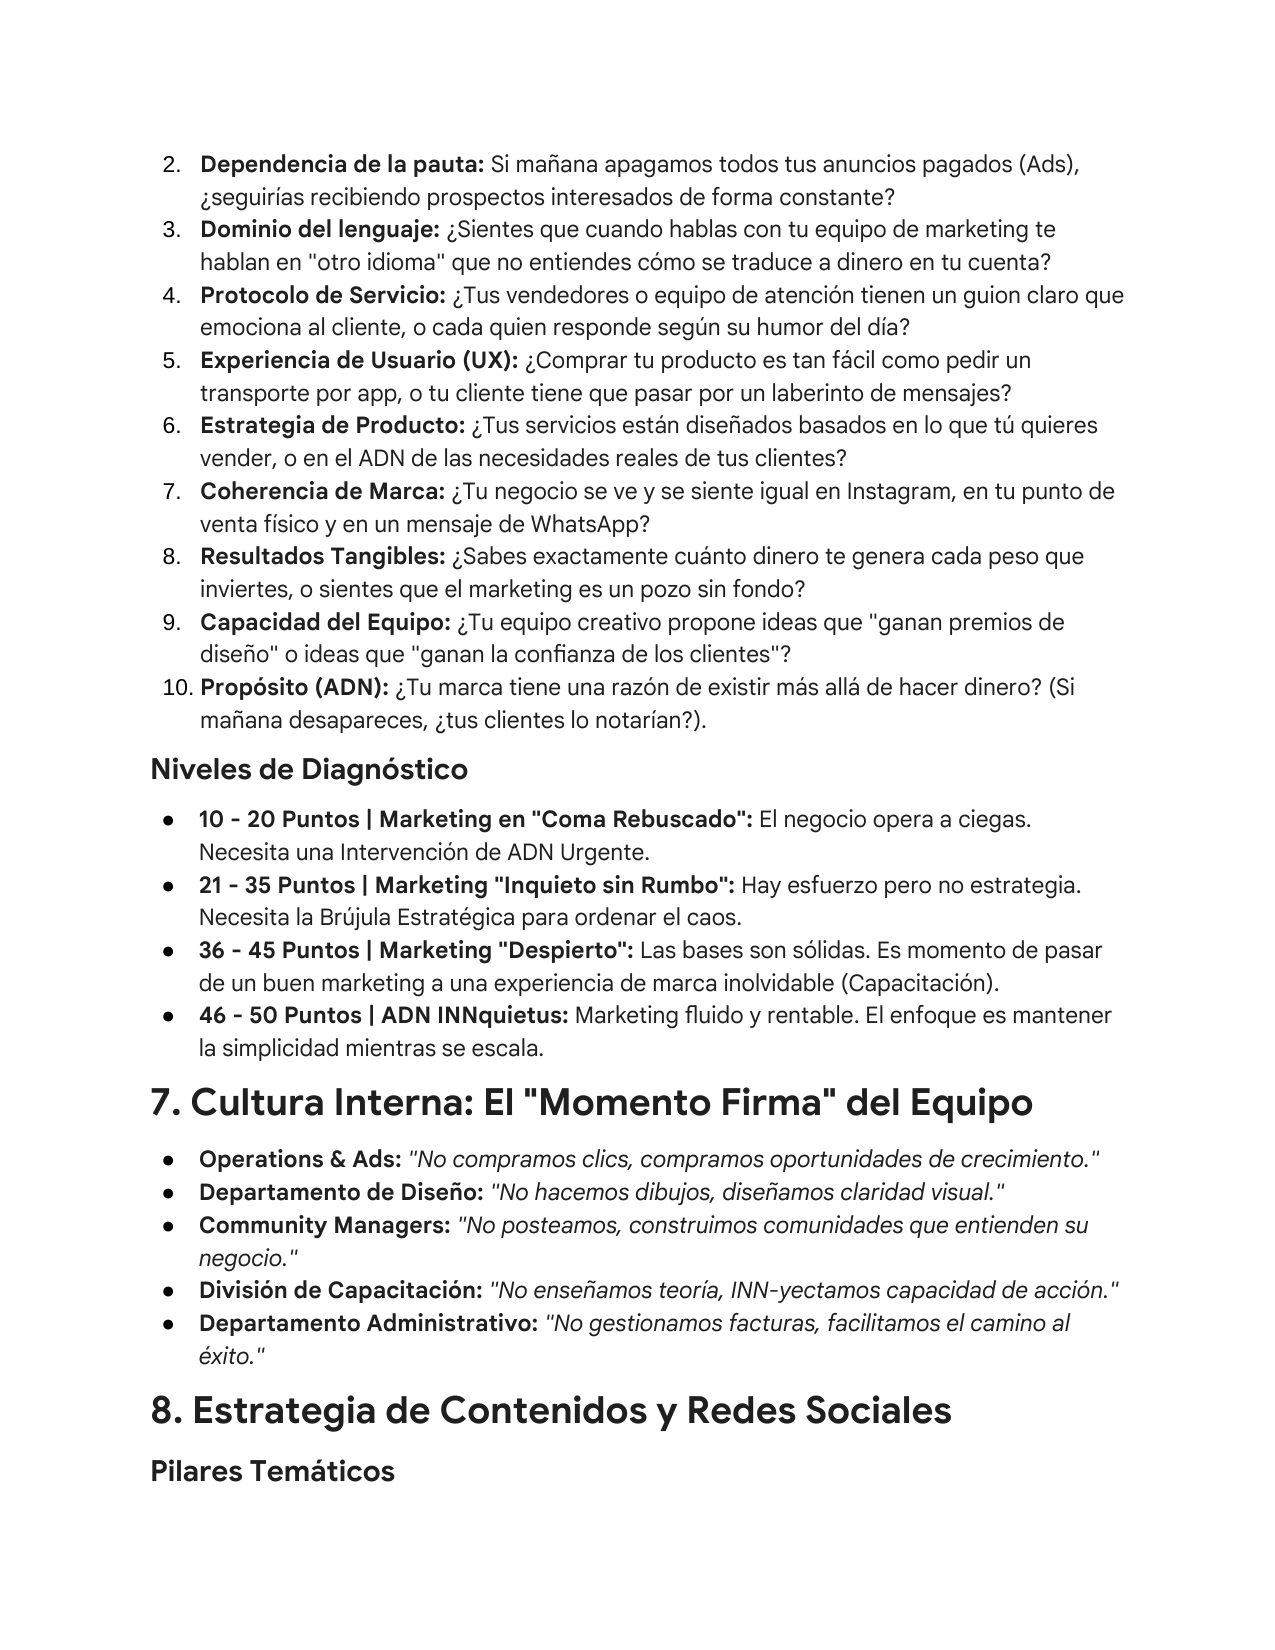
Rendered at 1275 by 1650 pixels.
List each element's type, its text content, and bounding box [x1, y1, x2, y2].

list Capacidad del Equipo: ¿Tu equipo creativo propone ideas que "ganan premios de diseño" o ideas que "ganan la confianza de los clientes"? [162, 608, 1125, 669]
list 36 - 45 Puntos | Marketing "Despierto": Las bases son sólidas. Es momento de pasar de un buen marketing a una experiencia de marca inolvidable (Capacitación). [161, 936, 1125, 998]
list Departamento de Diseño: "No hacemos dibujos, diseñamos claridad visual." [161, 1178, 1125, 1207]
subtitle 7. Cultura Interna: El "Momento Firma" del Equipo [150, 1079, 1125, 1127]
list Resultados Tangibles: ¿Sabes exactamente cuánto dinero te genera cada peso que inviertes, o sientes que el marketing es un pozo sin fondo? [162, 542, 1125, 604]
list Propósito (ADN): ¿Tu marca tiene una razón de existir más allá de hacer dinero? (Si mañana desapareces, ¿tus clientes lo notarían?). [162, 673, 1125, 735]
list 10 - 20 Puntos | Marketing en "Coma Rebuscado": El negocio opera a ciegas. Necesita una Intervención de ADN Urgente. [161, 805, 1125, 867]
list División de Capacitación: "No enseñamos teoría, INN-yectamos capacidad de acción." [161, 1276, 1125, 1305]
list Departamento Administrativo: "No gestionamos facturas, facilitamos el camino al éxito." [161, 1309, 1125, 1371]
list Dominio del lenguaje: ¿Sientes que cuando hablas con tu equipo de marketing te hablan en "otro idioma" que no entiendes cómo se traduce a dinero en tu cuenta? [162, 215, 1125, 277]
list Protocolo de Servicio: ¿Tus vendedores o equipo de atención tienen un guion claro que emociona al cliente, o cada quien responde según su humor del día? [162, 281, 1125, 342]
list Coherencia de Marca: ¿Tu negocio se ve y se siente igual en Instagram, en tu punto de venta físico y en un mensaje de WhatsApp? [162, 477, 1125, 538]
list Community Managers: "No posteamos, construimos comunidades que entienden su negocio." [161, 1211, 1125, 1272]
list Estrategia de Producto: ¿Tus servicios están diseñados basados en lo que tú quieres vender, o en el ADN de las necesidades reales de tus clientes? [162, 412, 1125, 473]
list Experiencia de Usuario (UX): ¿Comprar tu producto es tan fácil como pedir un transporte por app, o tu cliente tiene que pasar por un laberinto de mensajes? [162, 346, 1125, 408]
list Operations & Ads: "No compramos clics, compramos oportunidades de crecimiento." [161, 1146, 1125, 1174]
subtitle Pilares Temáticos [150, 1453, 1125, 1490]
subtitle Niveles de Diagnóstico [150, 751, 1125, 788]
list 46 - 50 Puntos | ADN INNquietus: Marketing fluido y rentable. El enfoque es mantener la simplicidad mientras se escala. [161, 1002, 1125, 1063]
list 21 - 35 Puntos | Marketing "Inquieto sin Rumbo": Hay esfuerzo pero no estrategia. Necesita la Brújula Estratégica para ordenar el caos. [161, 871, 1125, 932]
list Dependencia de la pauta: Si mañana apagamos todos tus anuncios pagados (Ads), ¿seguirías recibiendo prospectos interesados de forma constante? [162, 150, 1125, 211]
subtitle 8. Estrategia de Contenidos y Redes Sociales [150, 1387, 1125, 1434]
